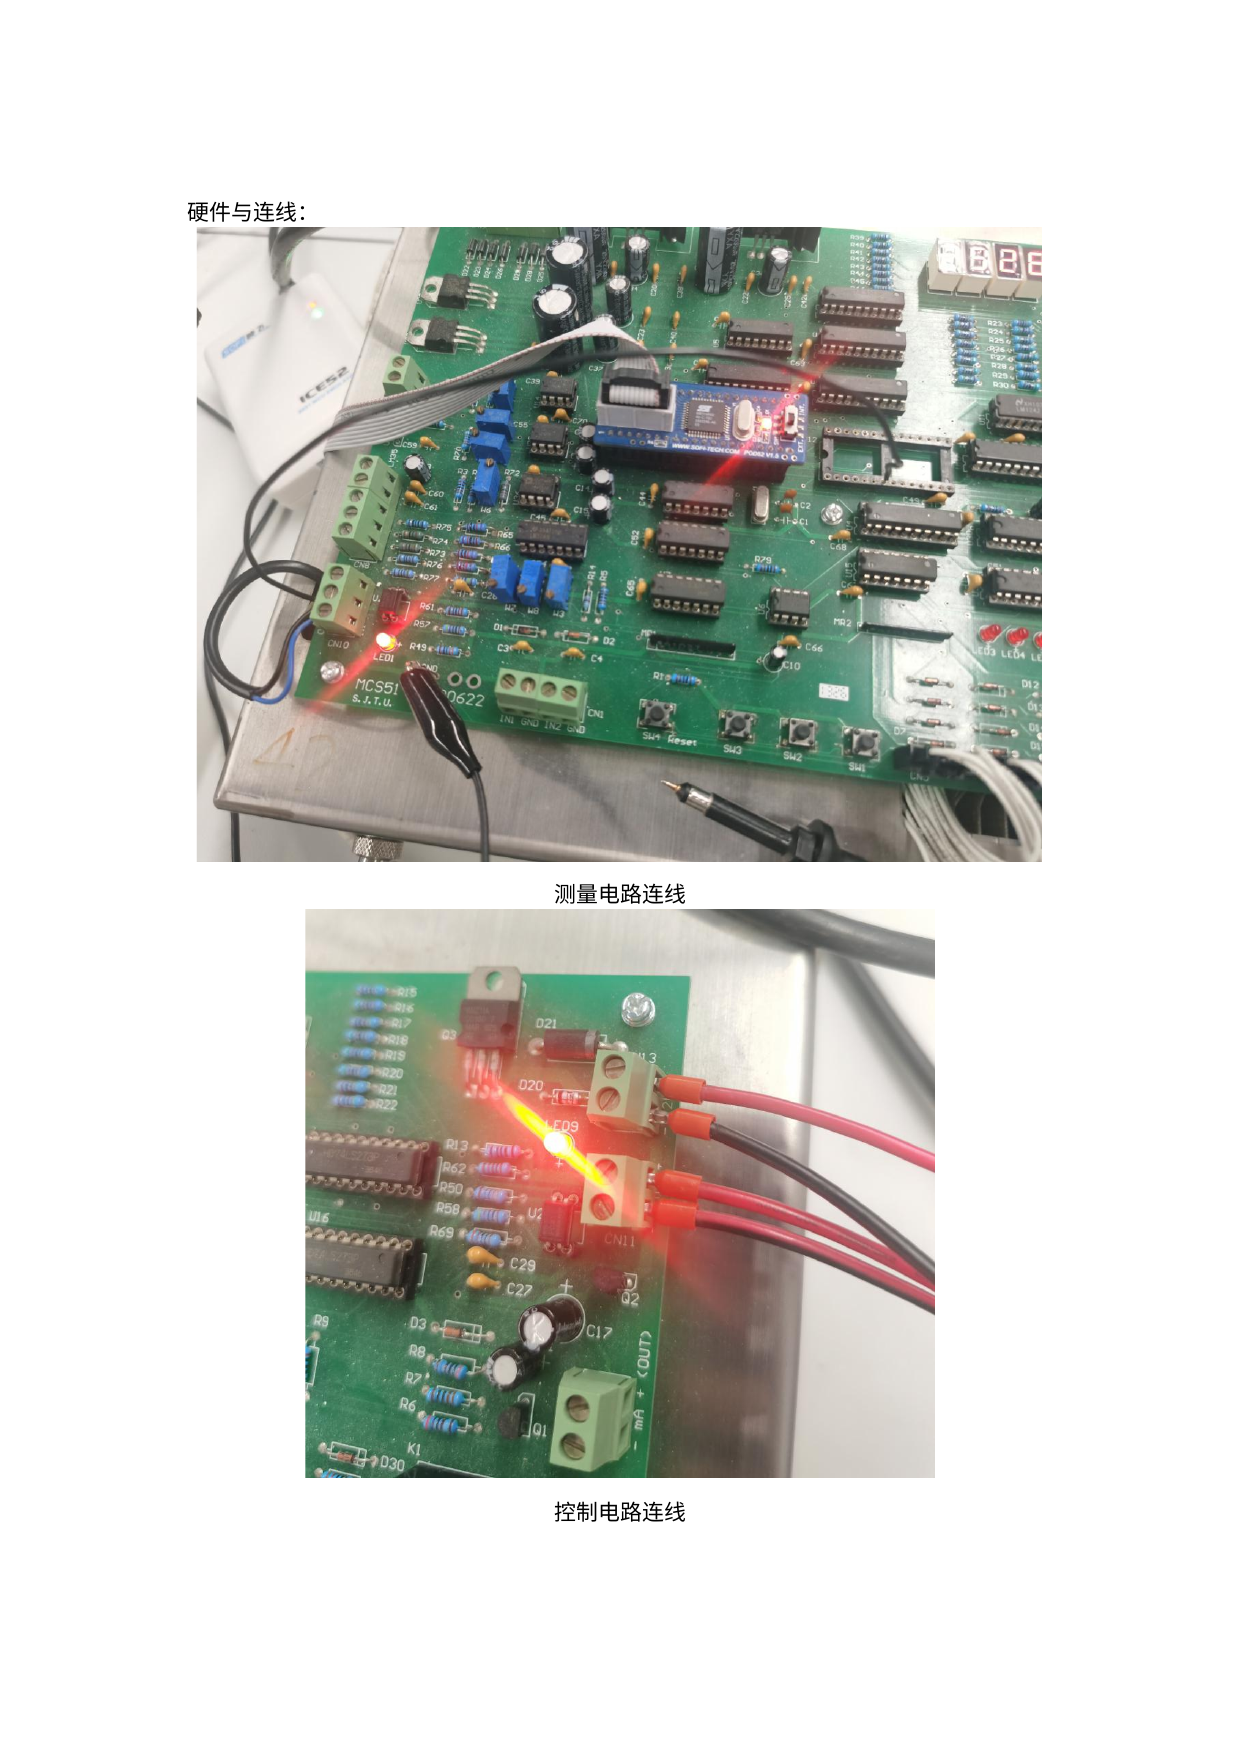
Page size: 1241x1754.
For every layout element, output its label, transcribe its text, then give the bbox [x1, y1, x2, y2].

text 测量电路连线 [187, 877, 1053, 909]
picture [198, 227, 1041, 862]
text 硬件与连线： [187, 194, 1053, 227]
text 控制电路连线 [187, 1494, 1053, 1527]
picture [305, 909, 935, 1478]
